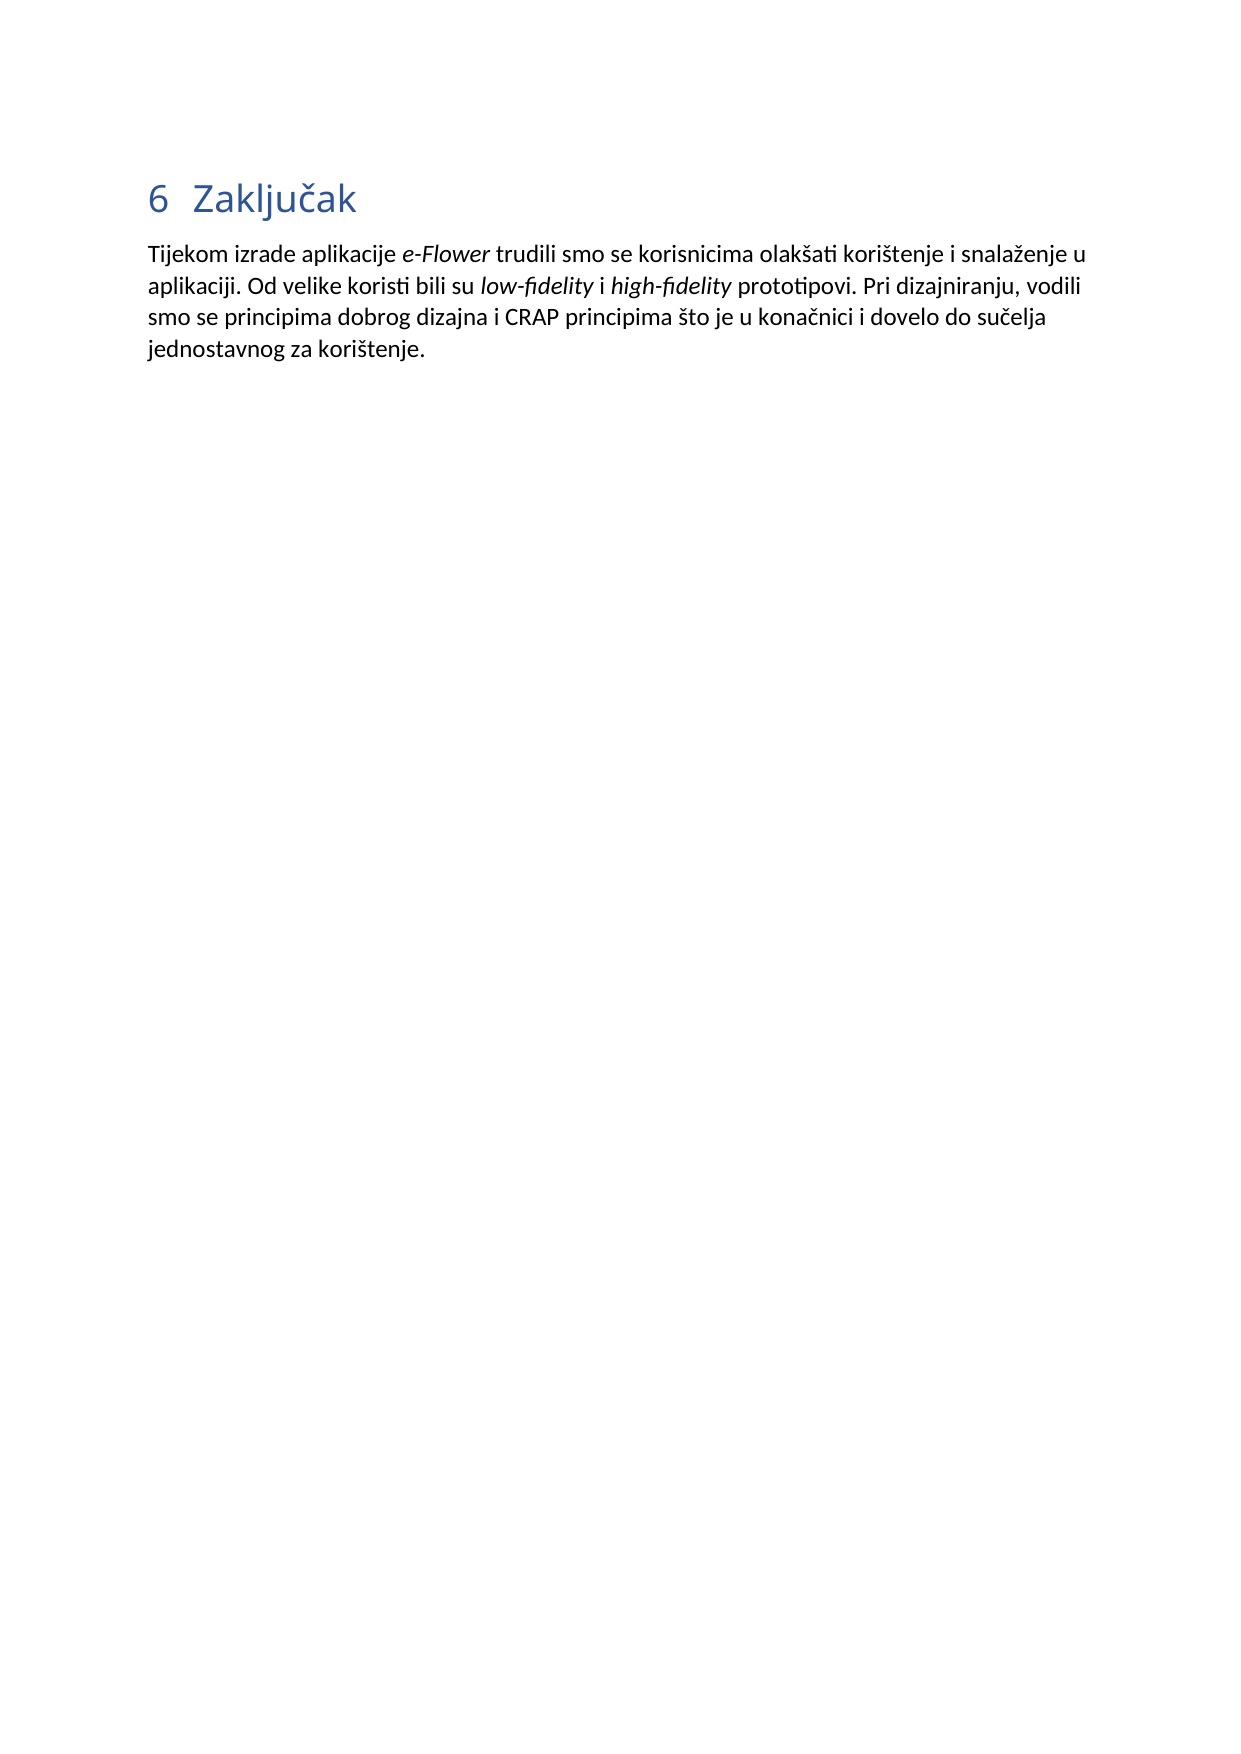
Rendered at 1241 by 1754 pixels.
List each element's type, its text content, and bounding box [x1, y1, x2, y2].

subtitle Zaključak [148, 173, 1093, 224]
text Tijekom izrade aplikacije e-Flower trudili smo se korisnicima olakšati korištenje i snalaženje u aplikaciji. Od velike koristi bili su low-fidelity i high-fidelity prototipovi. Pri dizajniranju, vodili smo se principima dobrog dizajna i CRAP principima što je u konačnici i dovelo do sučelja jednostavnog za korištenje. [148, 238, 1093, 364]
